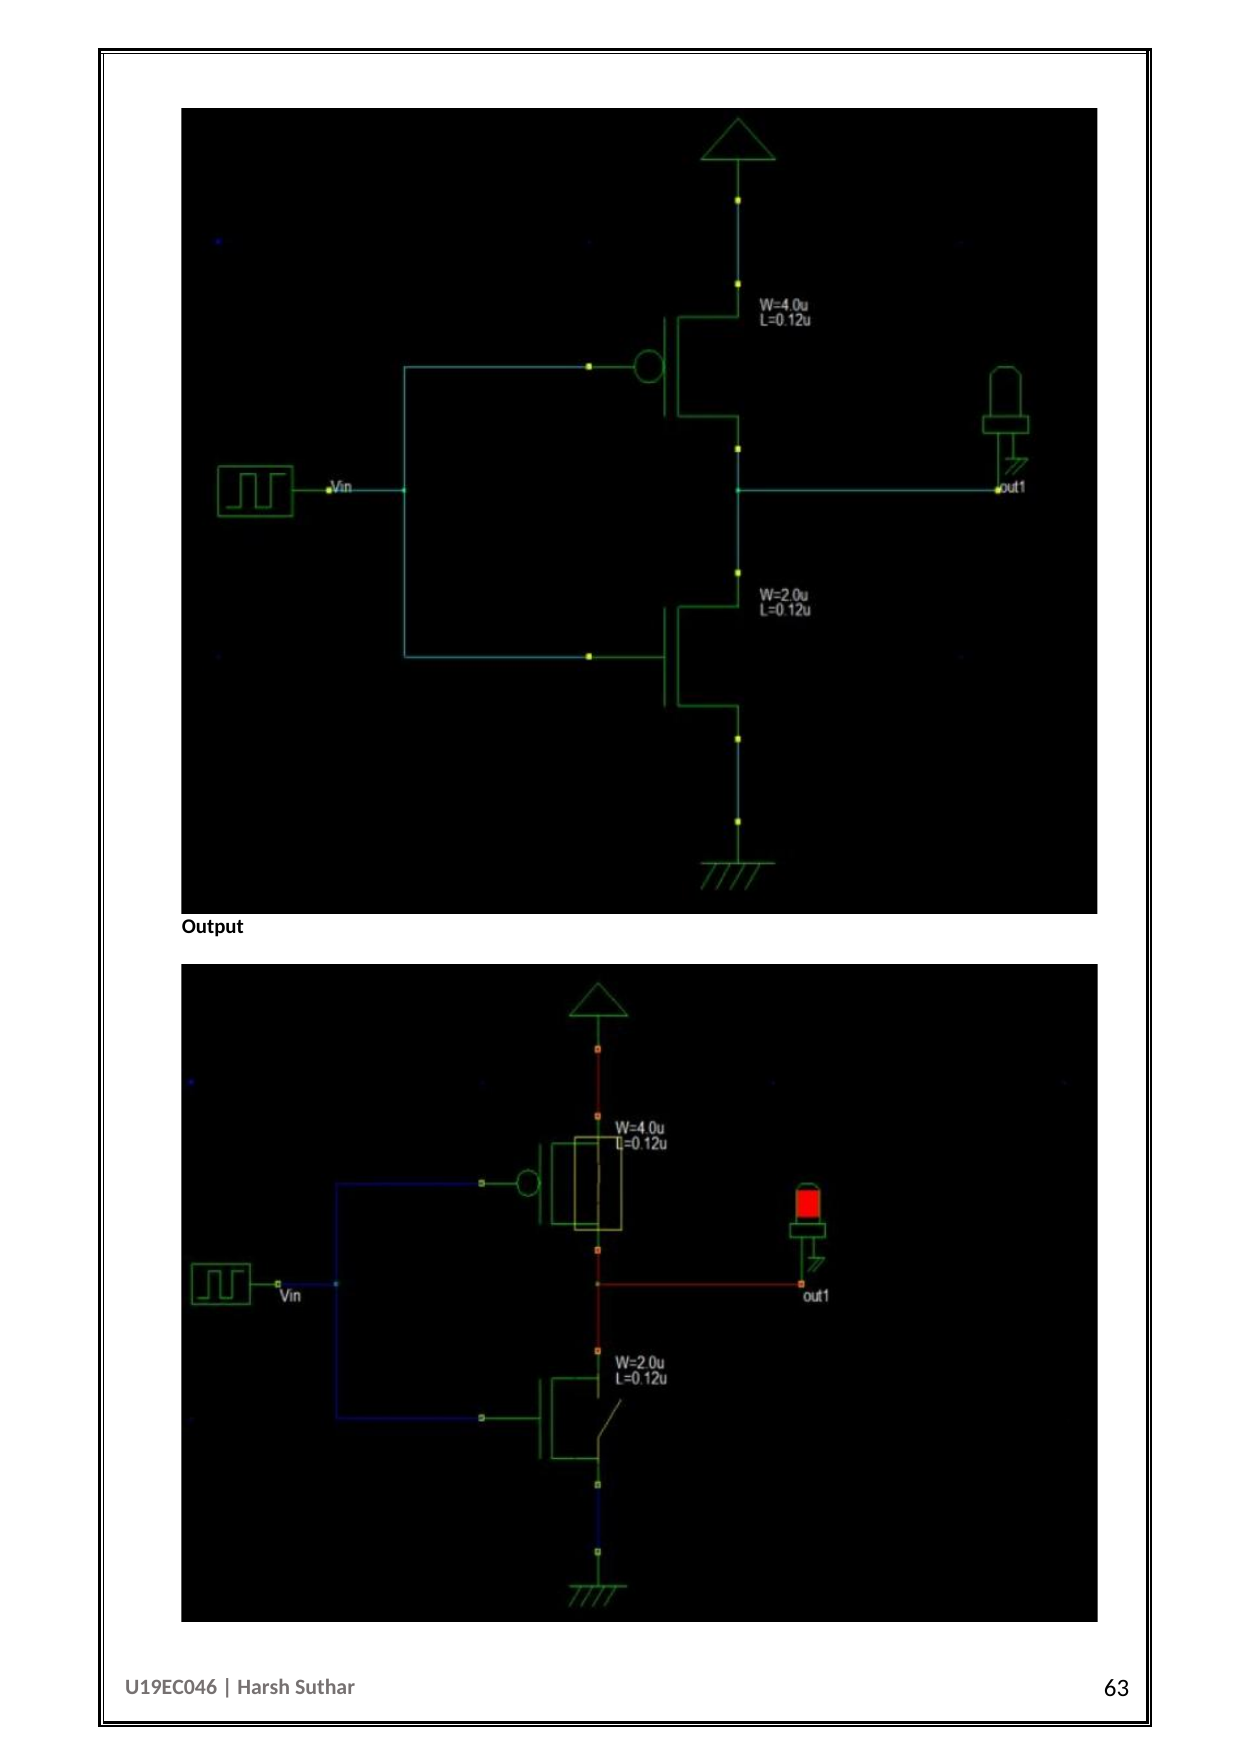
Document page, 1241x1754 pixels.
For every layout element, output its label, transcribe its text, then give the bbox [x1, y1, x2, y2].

picture [181, 108, 1098, 914]
picture [181, 964, 1098, 1622]
list Output [167, 914, 1083, 939]
